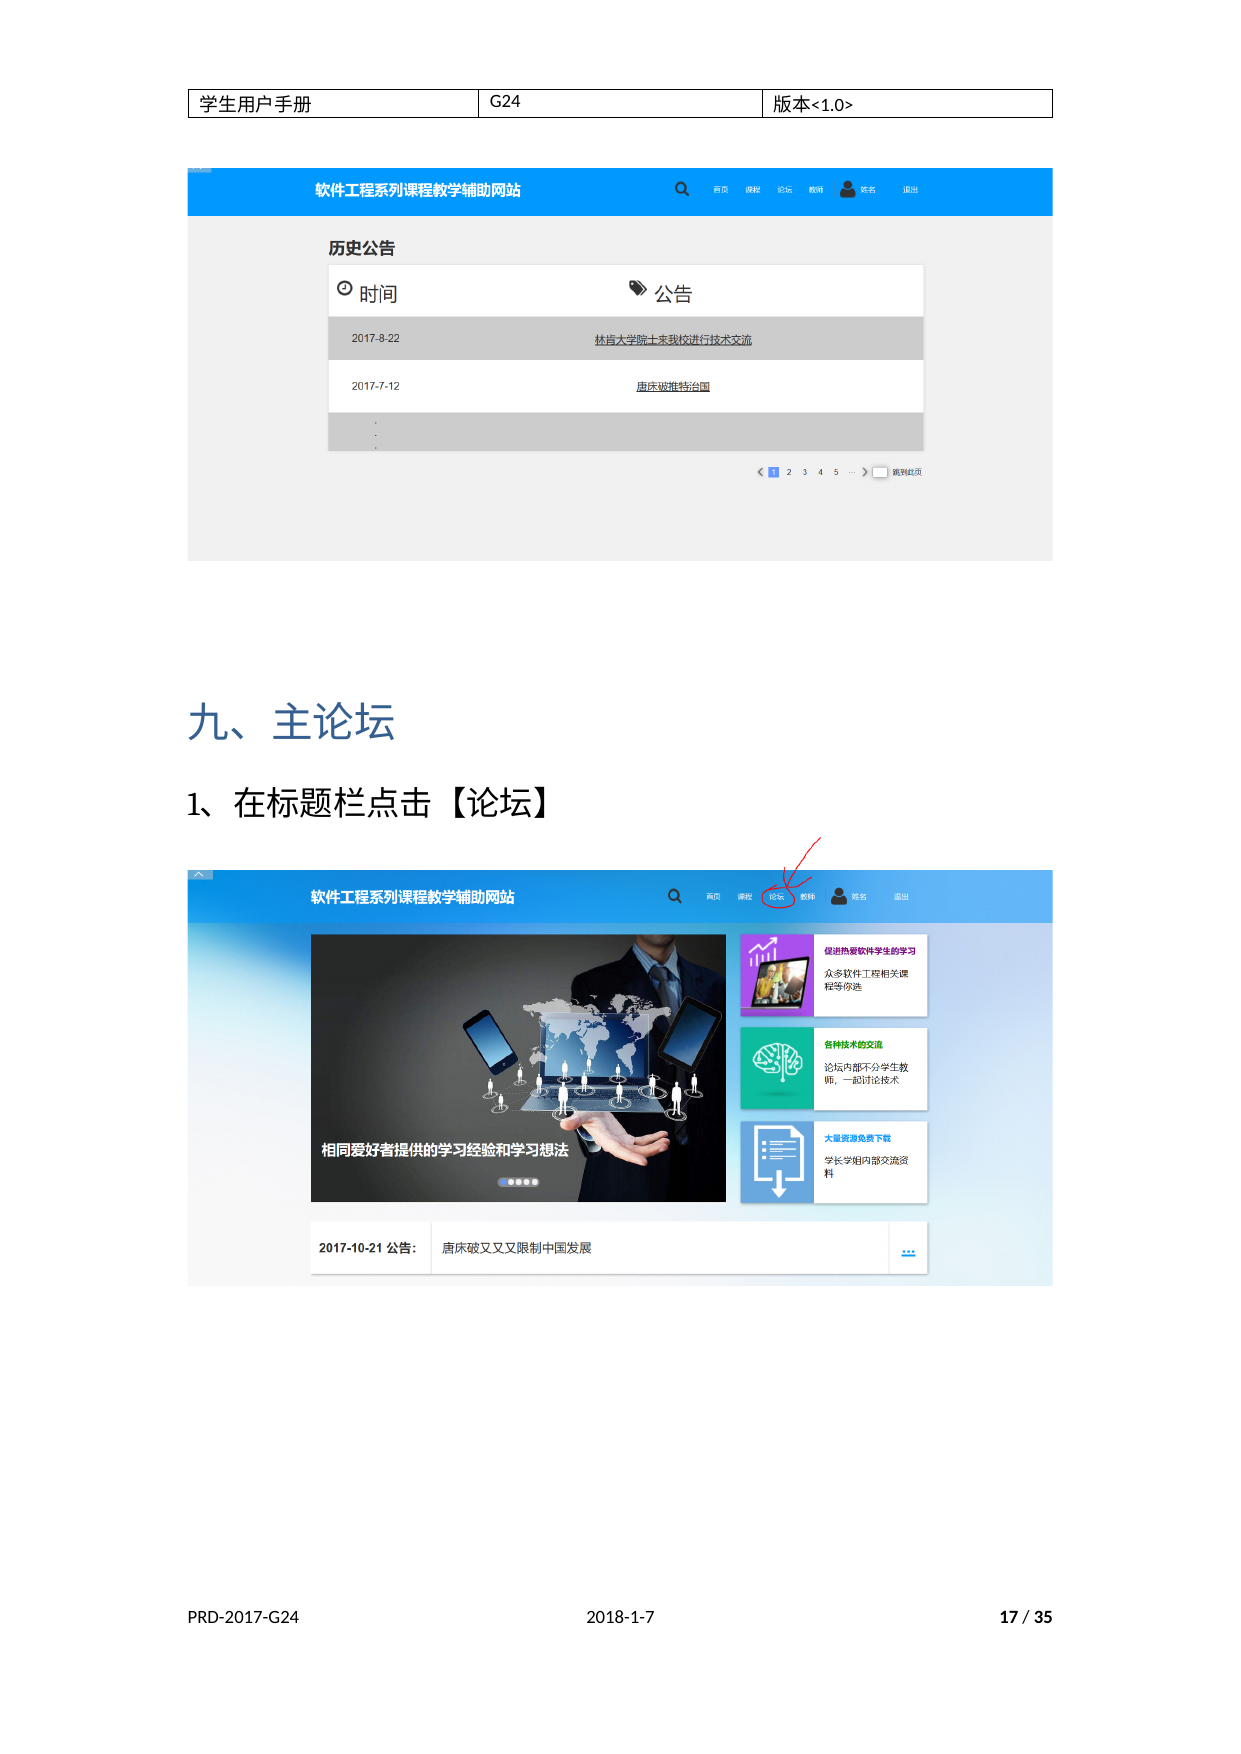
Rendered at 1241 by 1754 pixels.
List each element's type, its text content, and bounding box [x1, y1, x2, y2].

picture [187, 837, 1053, 1286]
subtitle 九、主论坛 [187, 687, 1053, 752]
subtitle 1、在标题栏点击【论坛】 [187, 768, 1053, 833]
picture [187, 168, 1053, 561]
